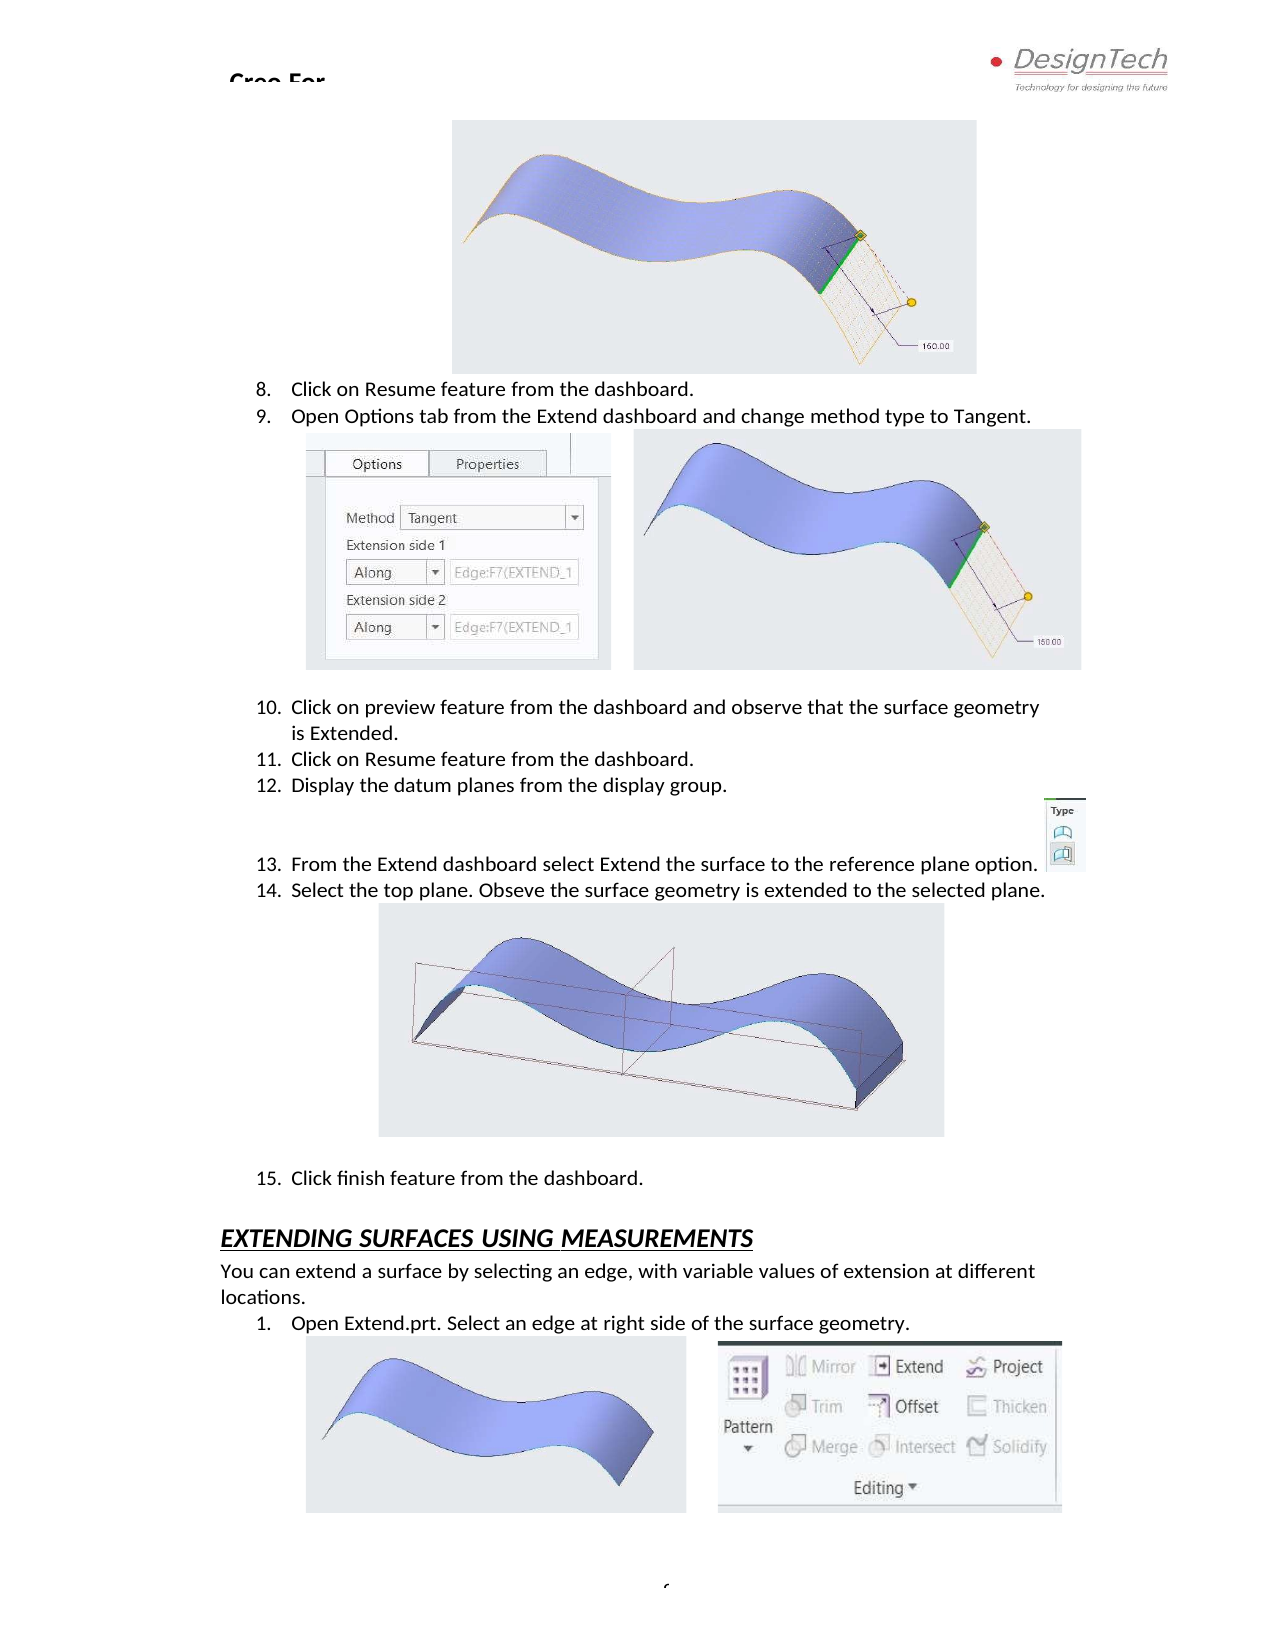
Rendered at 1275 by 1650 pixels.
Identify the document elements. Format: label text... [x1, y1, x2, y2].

picture [717, 1341, 1063, 1513]
text You can extend a surface by selecting an edge, with variable values of extension at different locations. [220, 1258, 1100, 1309]
picture [633, 429, 1082, 670]
picture [1044, 798, 1086, 872]
picture [990, 47, 1168, 92]
list Click on Resume feature from the dashboard. [256, 746, 1231, 772]
picture [452, 120, 977, 374]
subtitle EXTENDING SURFACES USING MEASUREMENTS [220, 1222, 1231, 1254]
list Click on Resume feature from the dashboard. [256, 377, 1231, 402]
list Click on preview feature from the dashboard and observe that the surface geometry is Extended. [256, 694, 1047, 746]
list Display the datum planes from the display group. [256, 772, 1231, 798]
picture [305, 1336, 687, 1513]
list Open Extend.prt. Select an edge at right side of the surface geometry. [256, 1311, 1231, 1336]
picture [305, 433, 612, 670]
list From the Extend dashboard select Extend the surface to the reference plane option. [256, 798, 1231, 877]
list Select the top plane. Obseve the surface geometry is extended to the selected plane. [256, 878, 1231, 903]
list Open Options tab from the Extend dashboard and change method type to Tangent. [256, 403, 1231, 429]
picture [378, 903, 945, 1137]
list Click finish feature from the dashboard. [256, 1166, 1231, 1191]
